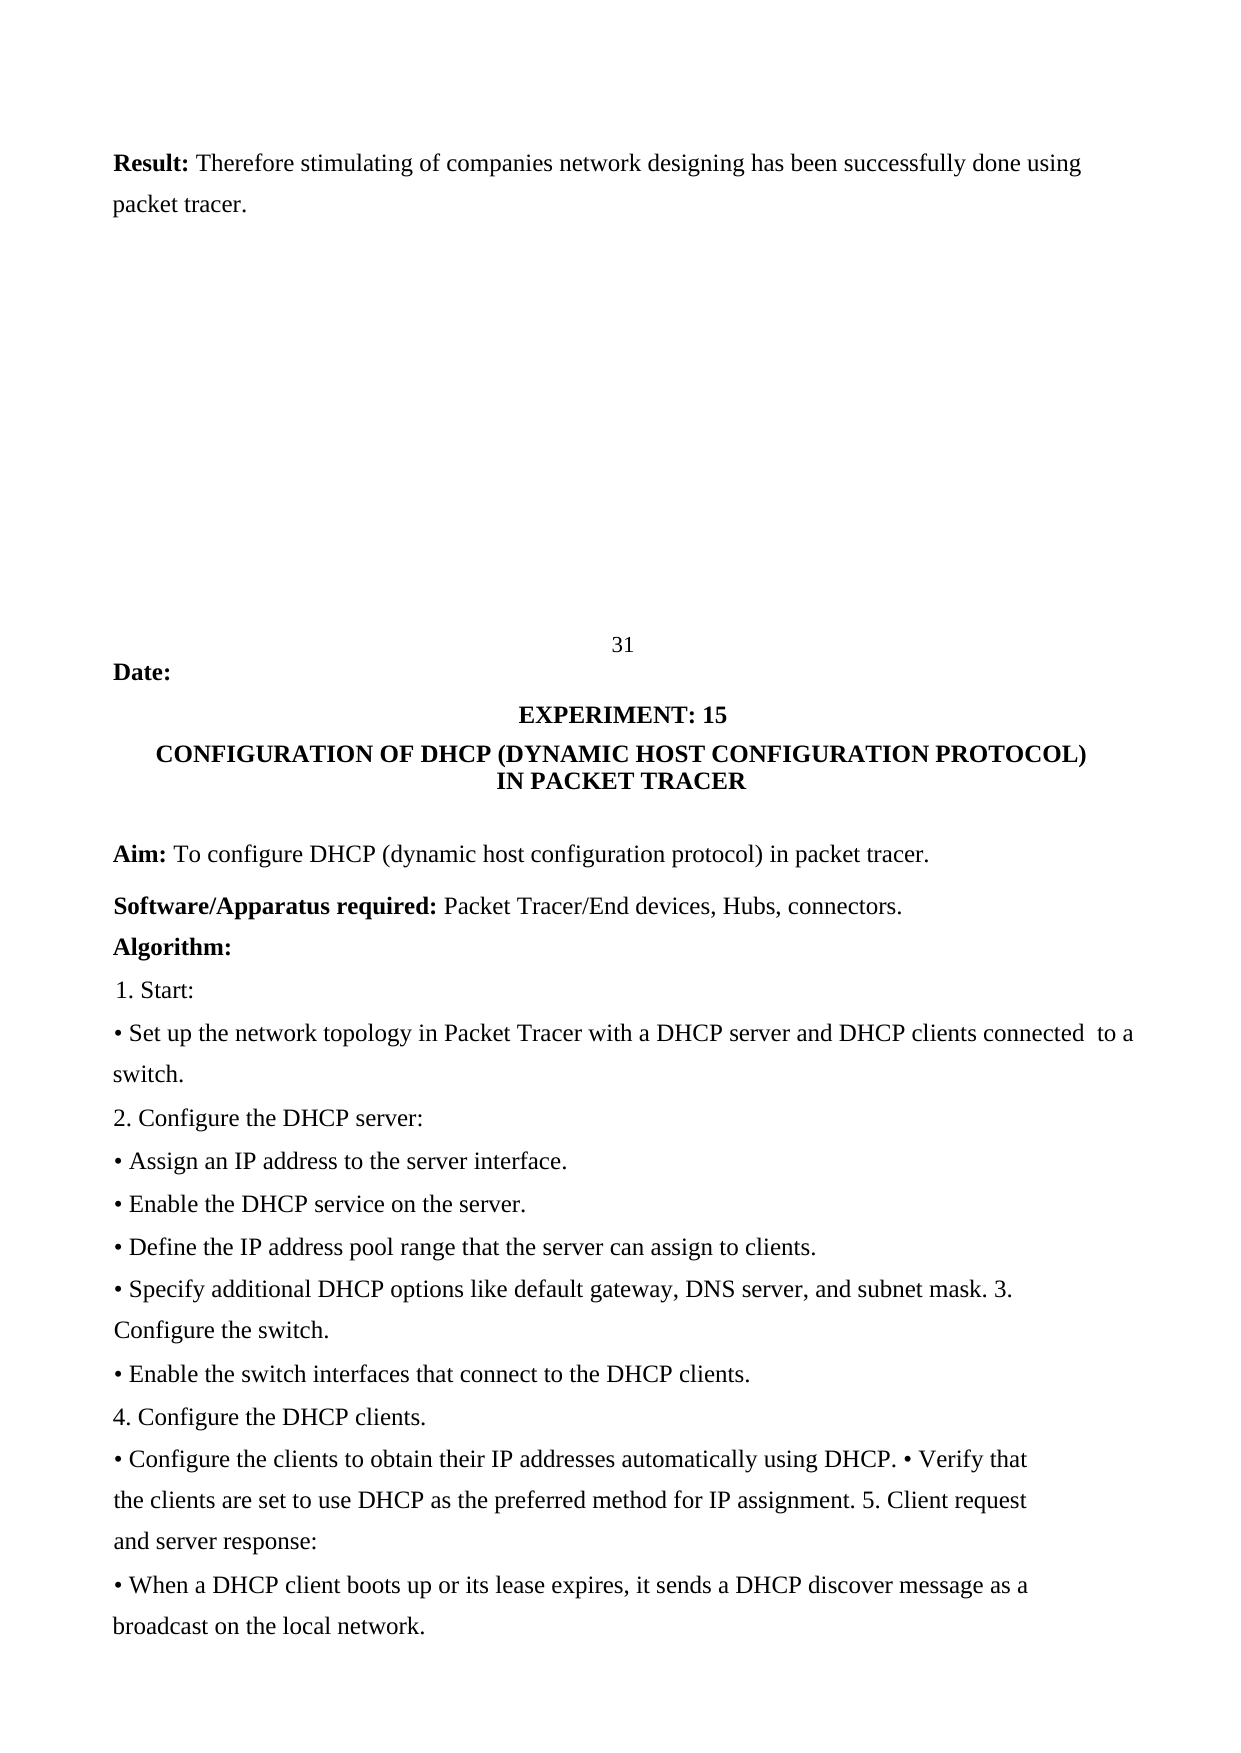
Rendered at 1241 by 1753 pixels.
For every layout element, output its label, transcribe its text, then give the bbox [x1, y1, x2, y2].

text 2. Configure the DHCP server: [113, 1103, 1134, 1132]
text • Configure the clients to obtain their IP addresses automatically using DHCP. • Verify that the clients are set to use DHCP as the preferred method for IP assignment. 5. Client request and server response: [113, 1444, 1046, 1555]
text Aim: To configure DHCP (dynamic host configuration protocol) in packet tracer. [113, 839, 1134, 868]
text • When a DHCP client boots up or its lease expires, it sends a DHCP discover message as a broadcast on the local network. [112, 1570, 1134, 1640]
text 1. Start: [115, 976, 1134, 1004]
text Date: [113, 657, 1134, 686]
text 4. Configure the DHCP clients. [113, 1402, 1134, 1430]
text • Specify additional DHCP options like default gateway, DNS server, and subnet mask. 3. Configure the switch. [113, 1274, 1047, 1344]
text • Assign an IP address to the server interface. [114, 1146, 1134, 1175]
text 31 [111, 631, 1134, 657]
text • Define the IP address pool range that the server can assign to clients. [114, 1232, 1134, 1260]
text Software/Apparatus required: Packet Tracer/End devices, Hubs, connectors. Algorithm: [113, 891, 941, 961]
text EXPERIMENT: 15 [111, 700, 1134, 728]
text • Set up the network topology in Packet Tracer with a DHCP server and DHCP clients connected to a switch. [113, 1018, 1134, 1088]
text • Enable the switch interfaces that connect to the DHCP clients. [114, 1359, 1134, 1388]
text • Enable the DHCP service on the server. [114, 1189, 1134, 1217]
text Result: Therefore stimulating of companies network designing has been successfully done using packet tracer. [112, 148, 1134, 217]
text CONFIGURATION OF DHCP (DYNAMIC HOST CONFIGURATION PROTOCOL) IN PACKET TRACER [139, 742, 1103, 795]
